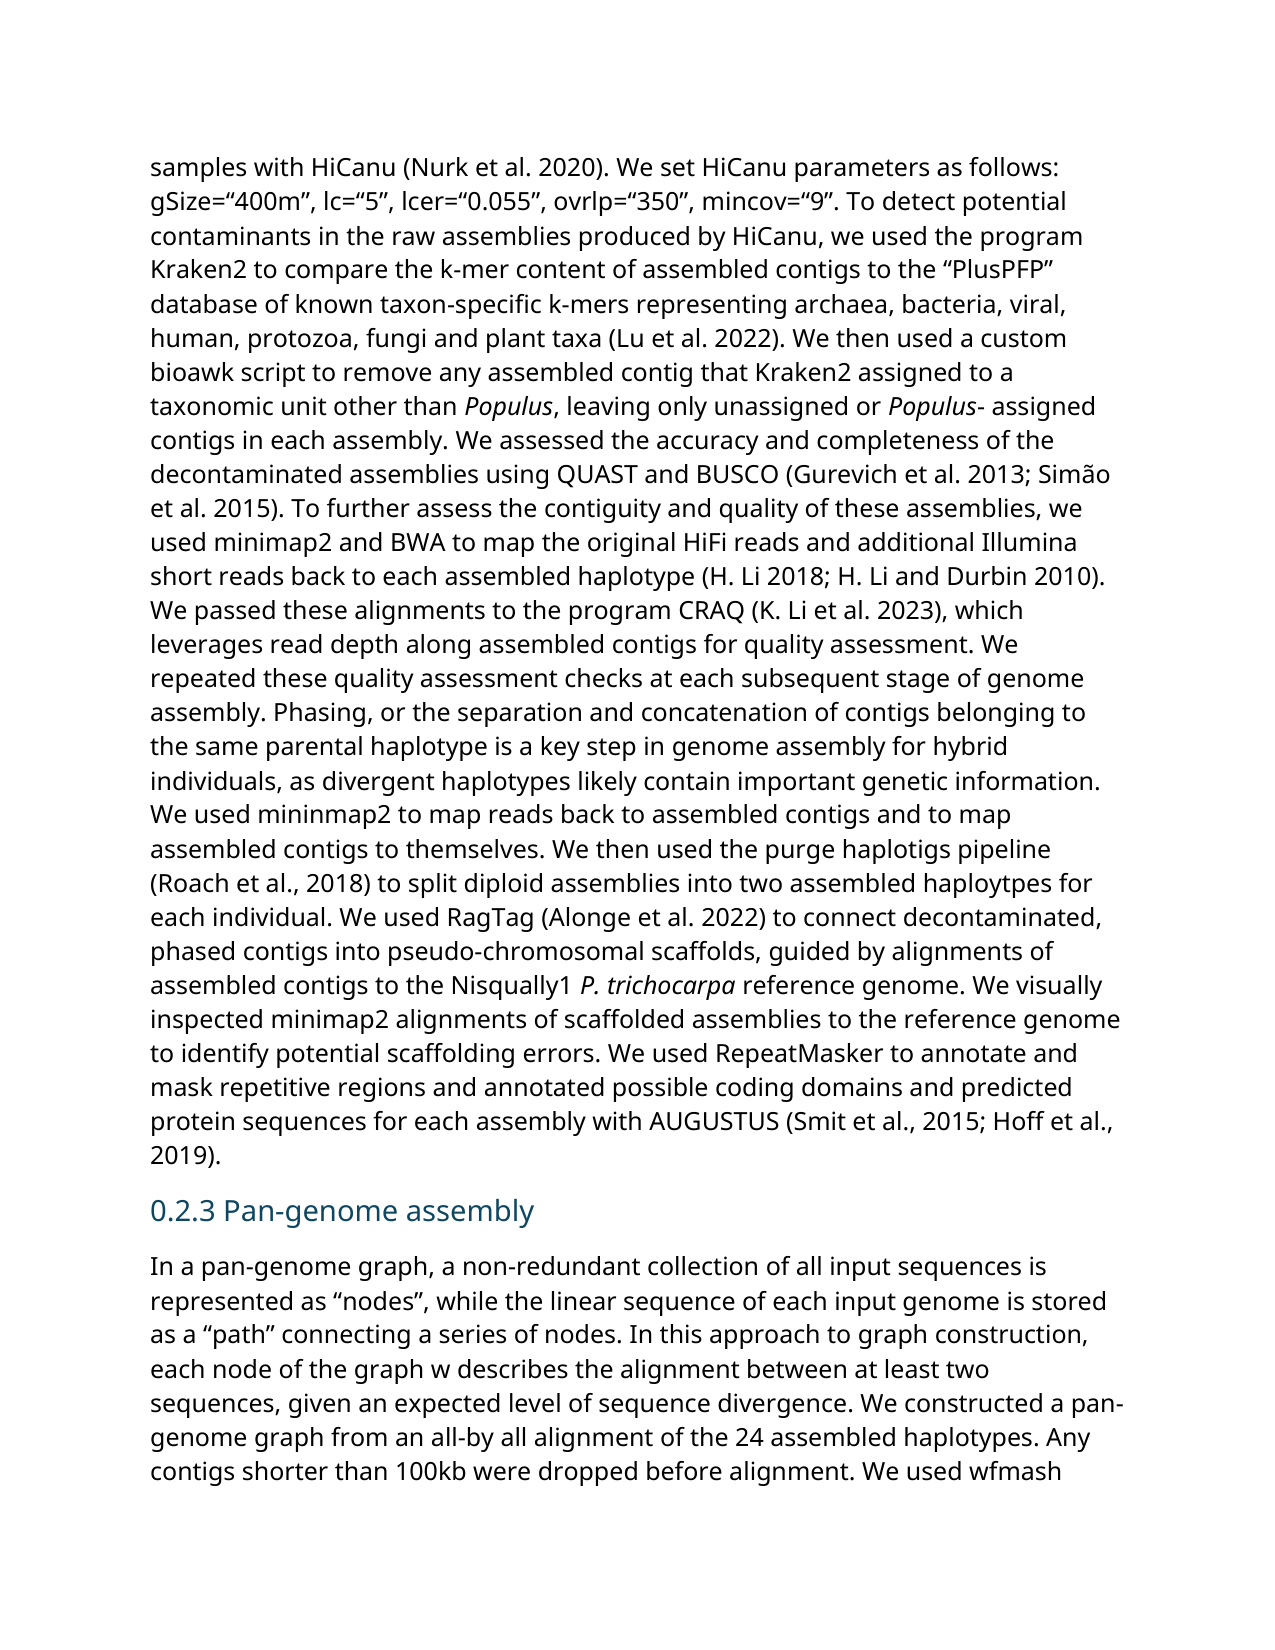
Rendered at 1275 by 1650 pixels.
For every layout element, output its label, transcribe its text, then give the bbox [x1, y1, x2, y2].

subtitle 0.2.3 Pan-genome assembly [150, 1191, 1125, 1230]
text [150, 1249, 1125, 1487]
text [150, 150, 1125, 1172]
